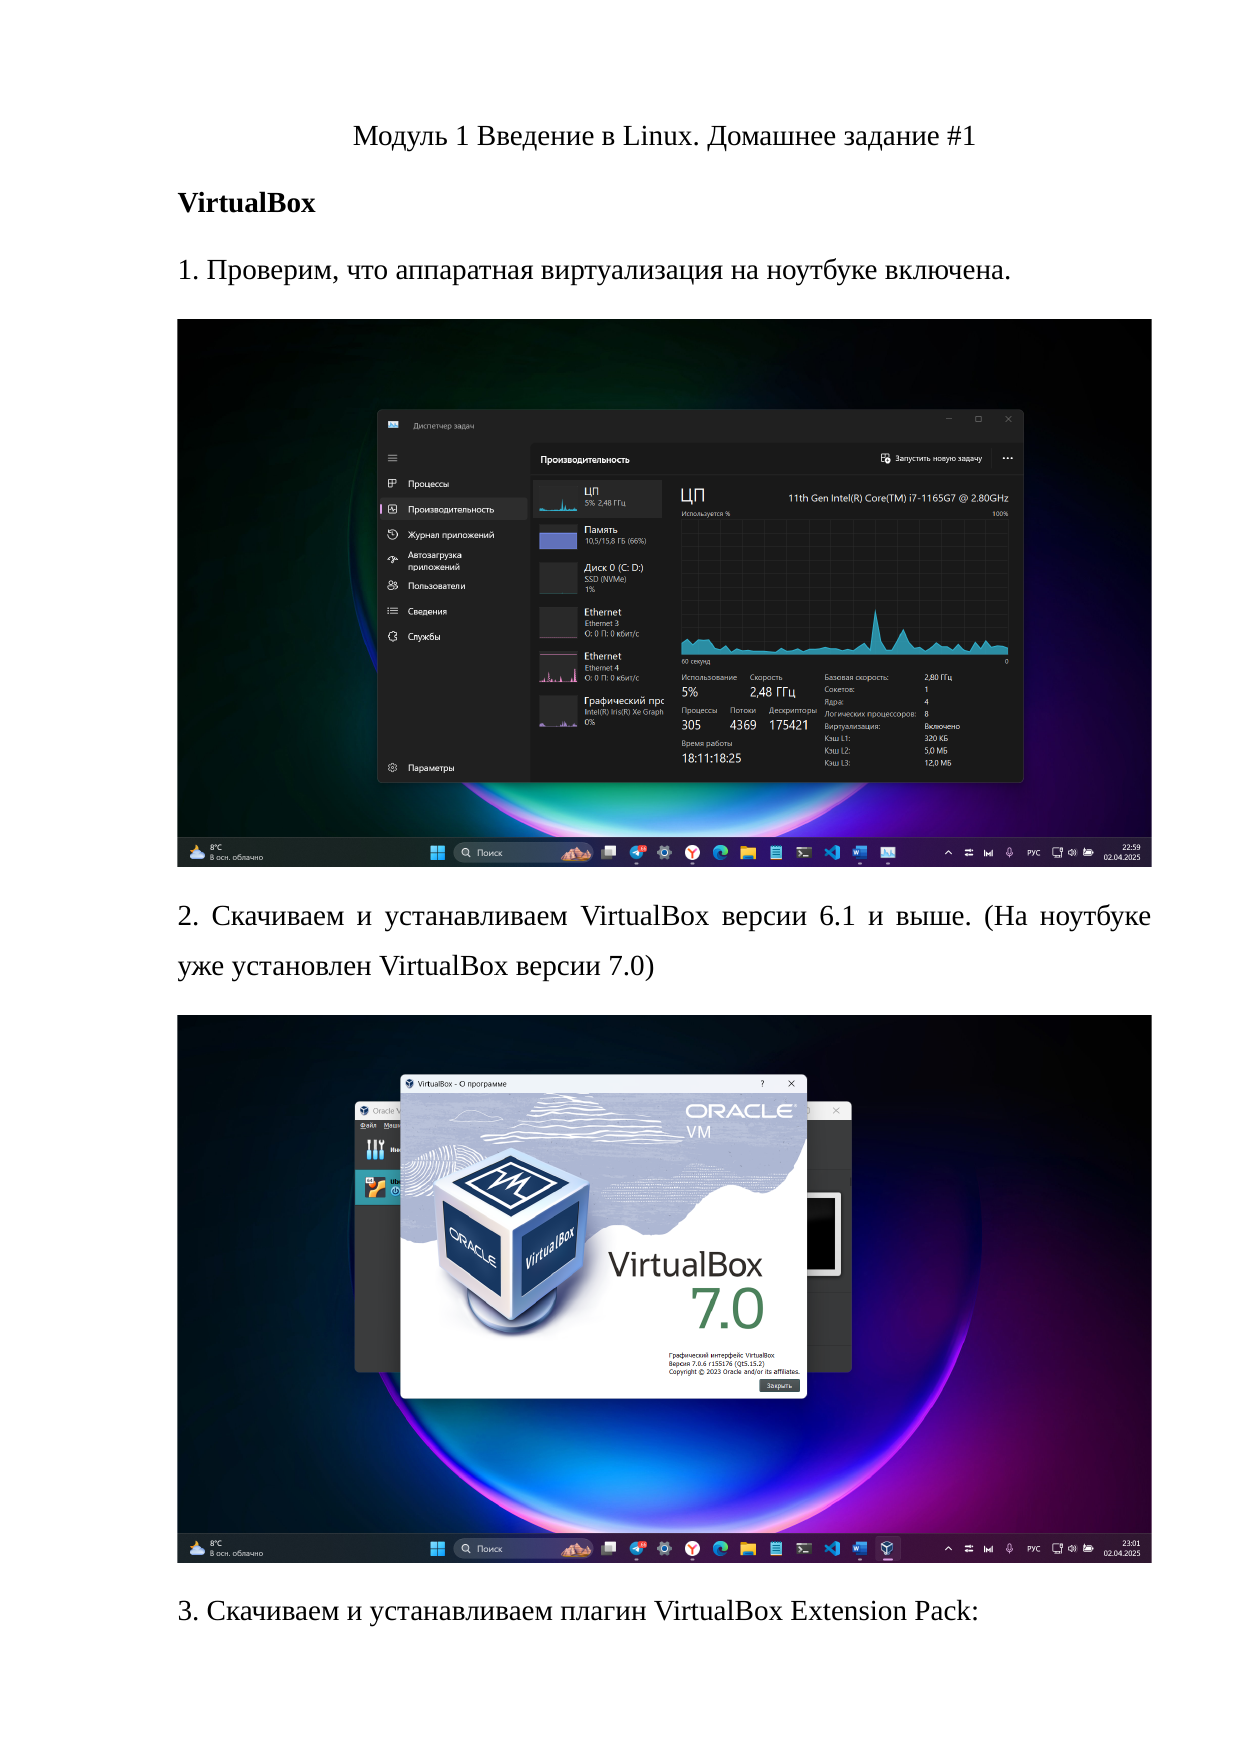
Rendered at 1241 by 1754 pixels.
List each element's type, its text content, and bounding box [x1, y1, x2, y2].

picture [177, 1015, 1152, 1563]
text Модуль 1 Введение в Linux. Домашнее задание #1 [177, 118, 1152, 152]
text 2. Скачиваем и устанавливаем VirtualBox версии 6.1 и выше. (На ноутбуке уже установлен VirtualBox версии 7.0) [177, 898, 1152, 981]
text 1. Проверим, что аппаратная виртуализация на ноутбуке включена. [177, 252, 1152, 286]
text 3. Скачиваем и устанавливаем плагин VirtualBox Extension Pack: [177, 1593, 1152, 1627]
picture [177, 319, 1152, 867]
text VirtualBox [177, 185, 1152, 219]
